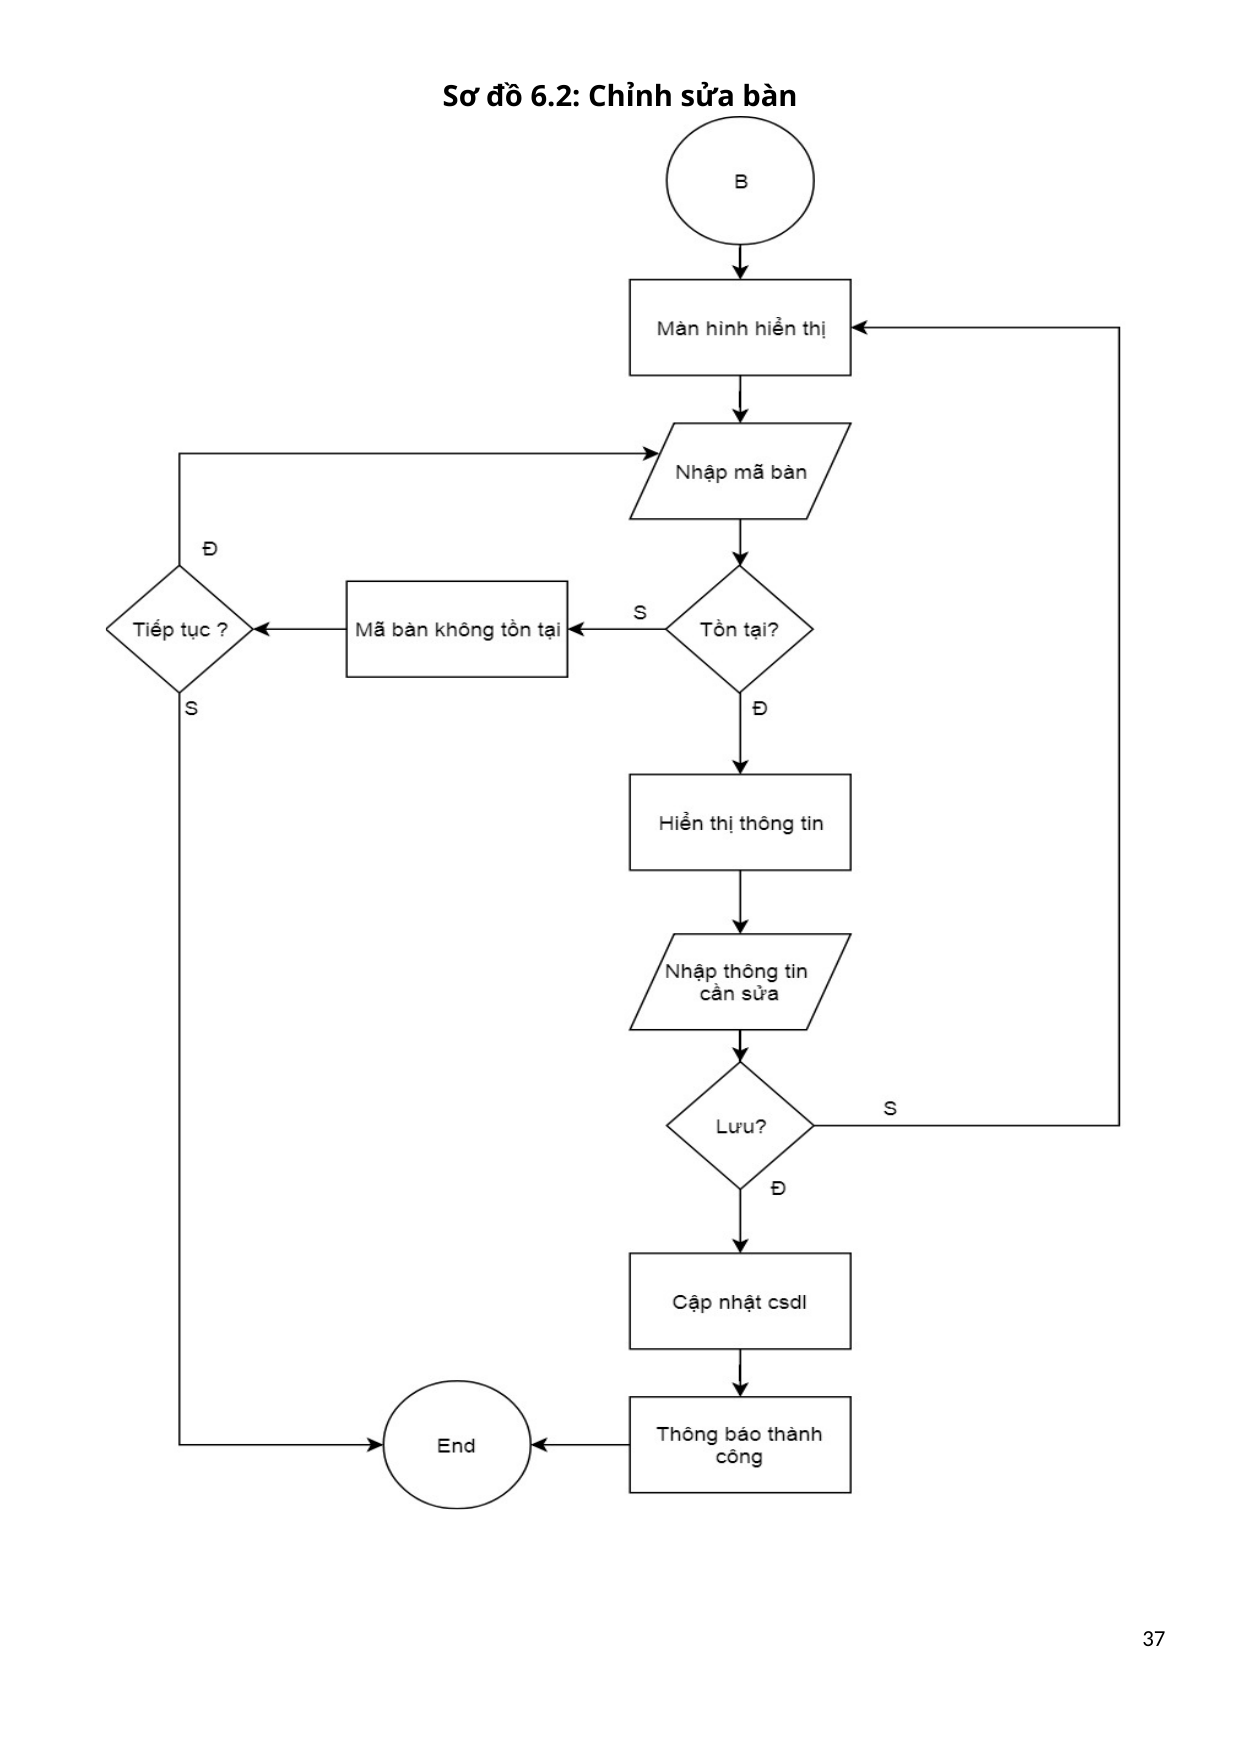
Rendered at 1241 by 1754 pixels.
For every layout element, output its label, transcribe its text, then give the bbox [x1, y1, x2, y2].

picture [105, 116, 1135, 1510]
